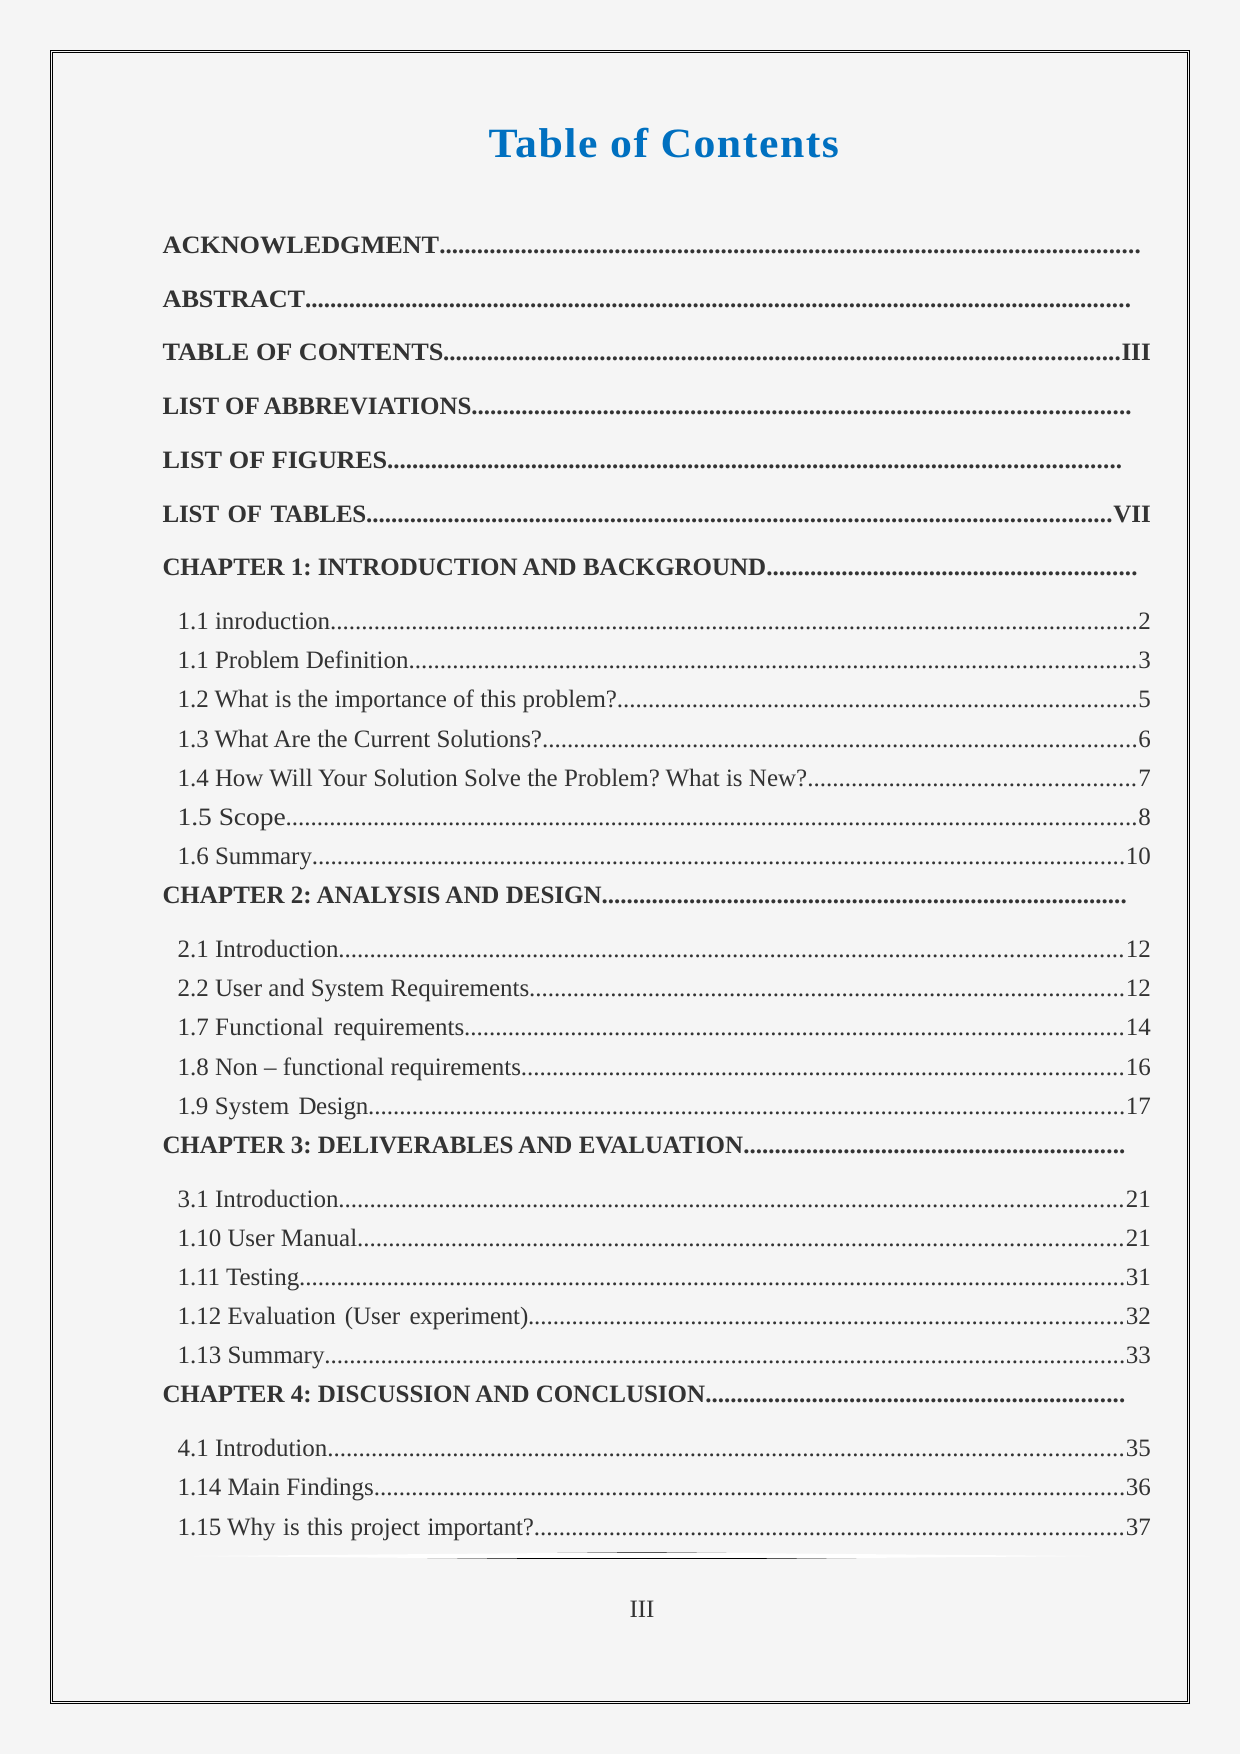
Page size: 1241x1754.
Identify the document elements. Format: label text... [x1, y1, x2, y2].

subtitle Table of Contents [162, 118, 1122, 166]
